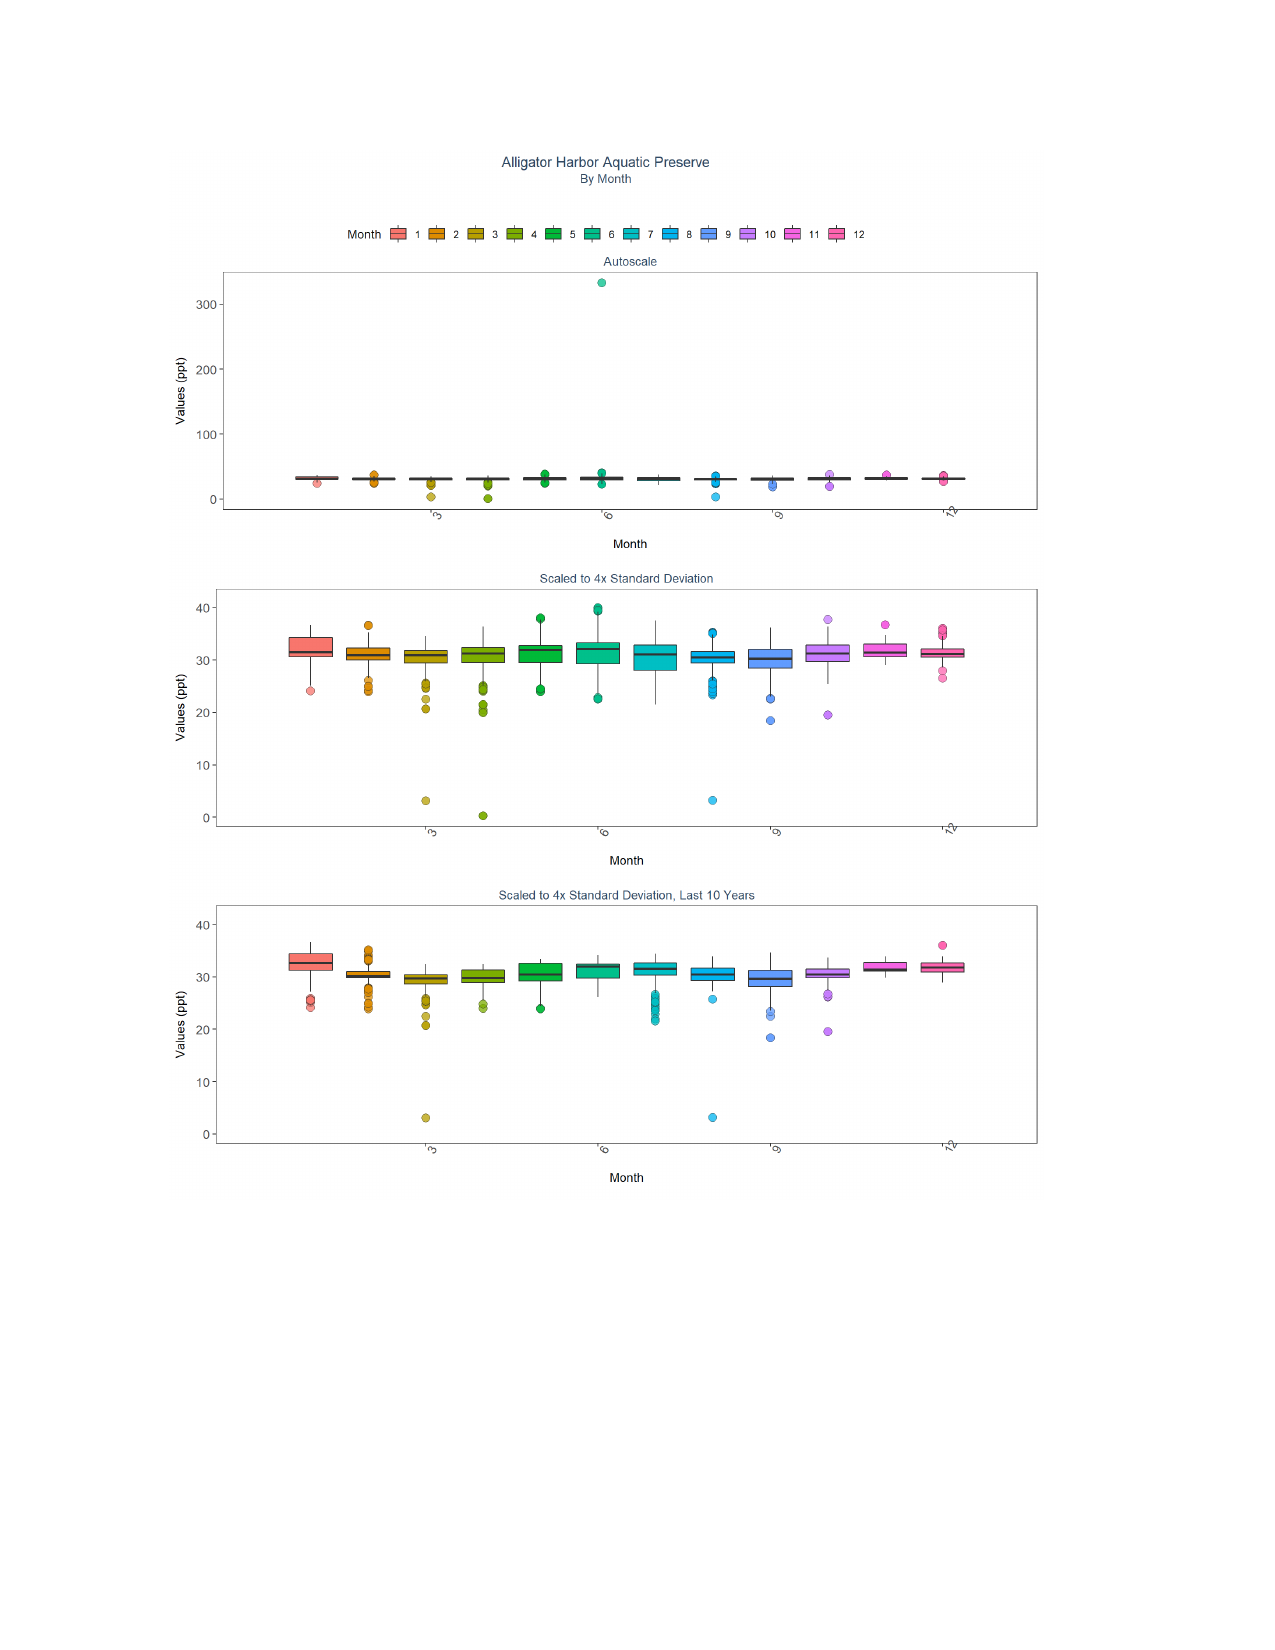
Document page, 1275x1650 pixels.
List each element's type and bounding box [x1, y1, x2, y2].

picture [168, 150, 1044, 1200]
